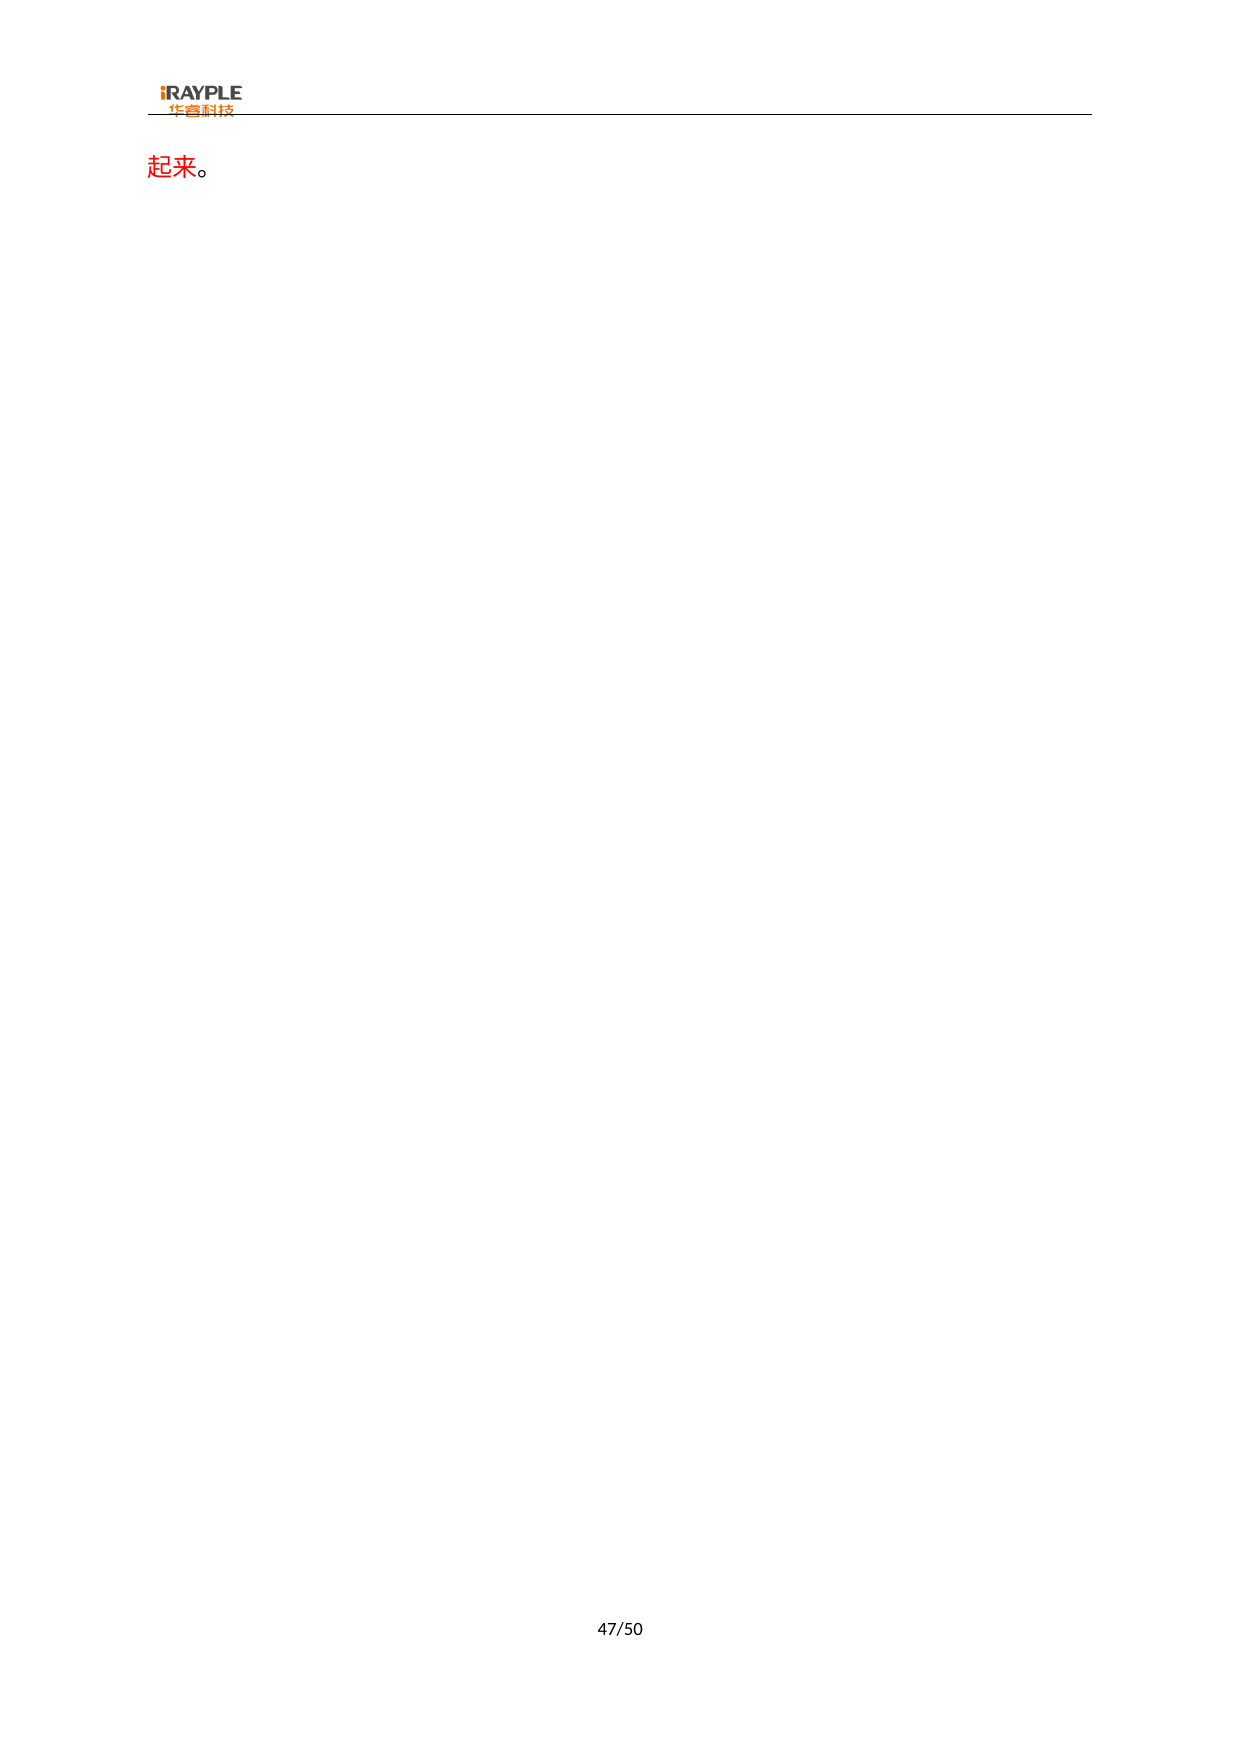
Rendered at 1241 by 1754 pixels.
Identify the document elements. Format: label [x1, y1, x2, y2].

picture [153, 79, 247, 114]
text [148, 148, 1092, 184]
picture [153, 115, 247, 121]
